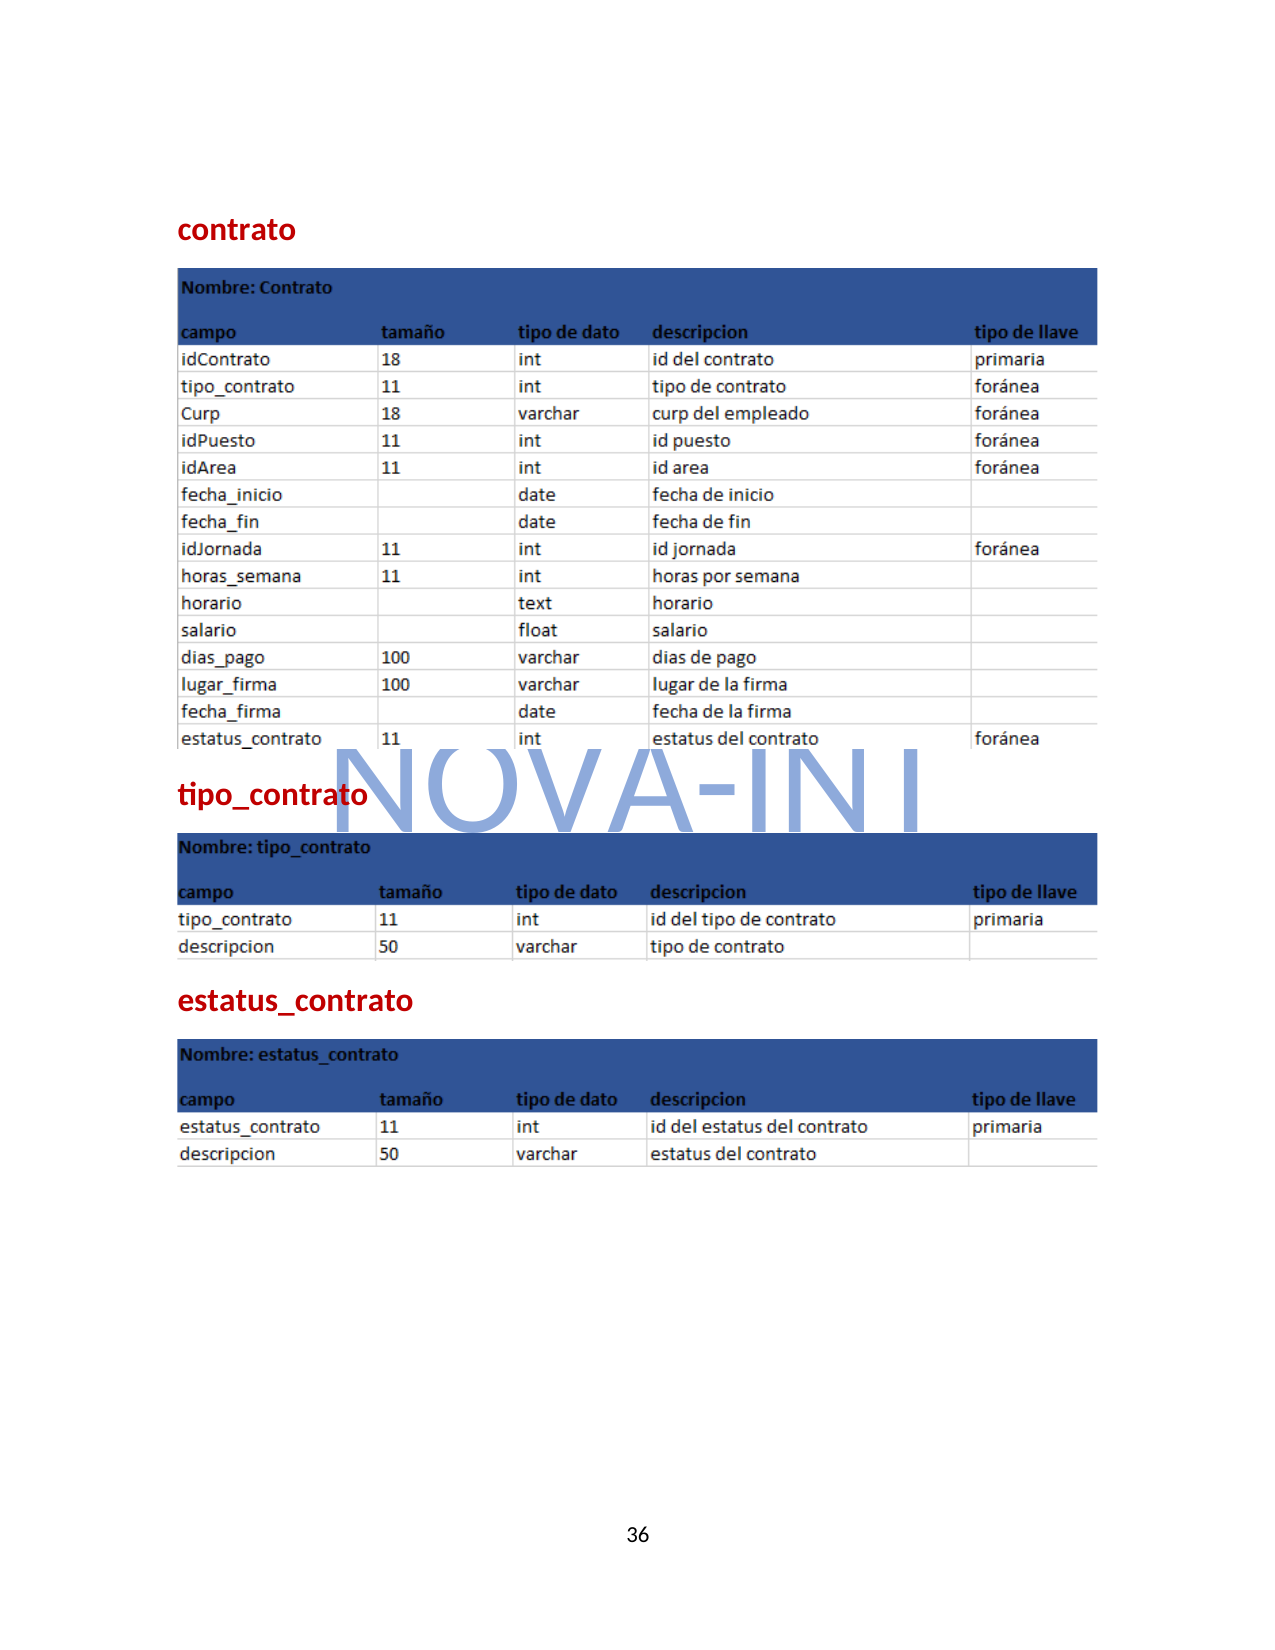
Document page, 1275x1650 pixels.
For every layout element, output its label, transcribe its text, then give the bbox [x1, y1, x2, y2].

text tipo_contrato [177, 773, 1098, 814]
text estatus_contrato [177, 979, 1098, 1020]
picture [177, 268, 1098, 749]
text contrato [177, 208, 1098, 249]
picture [177, 1039, 1098, 1167]
picture [177, 833, 1098, 961]
